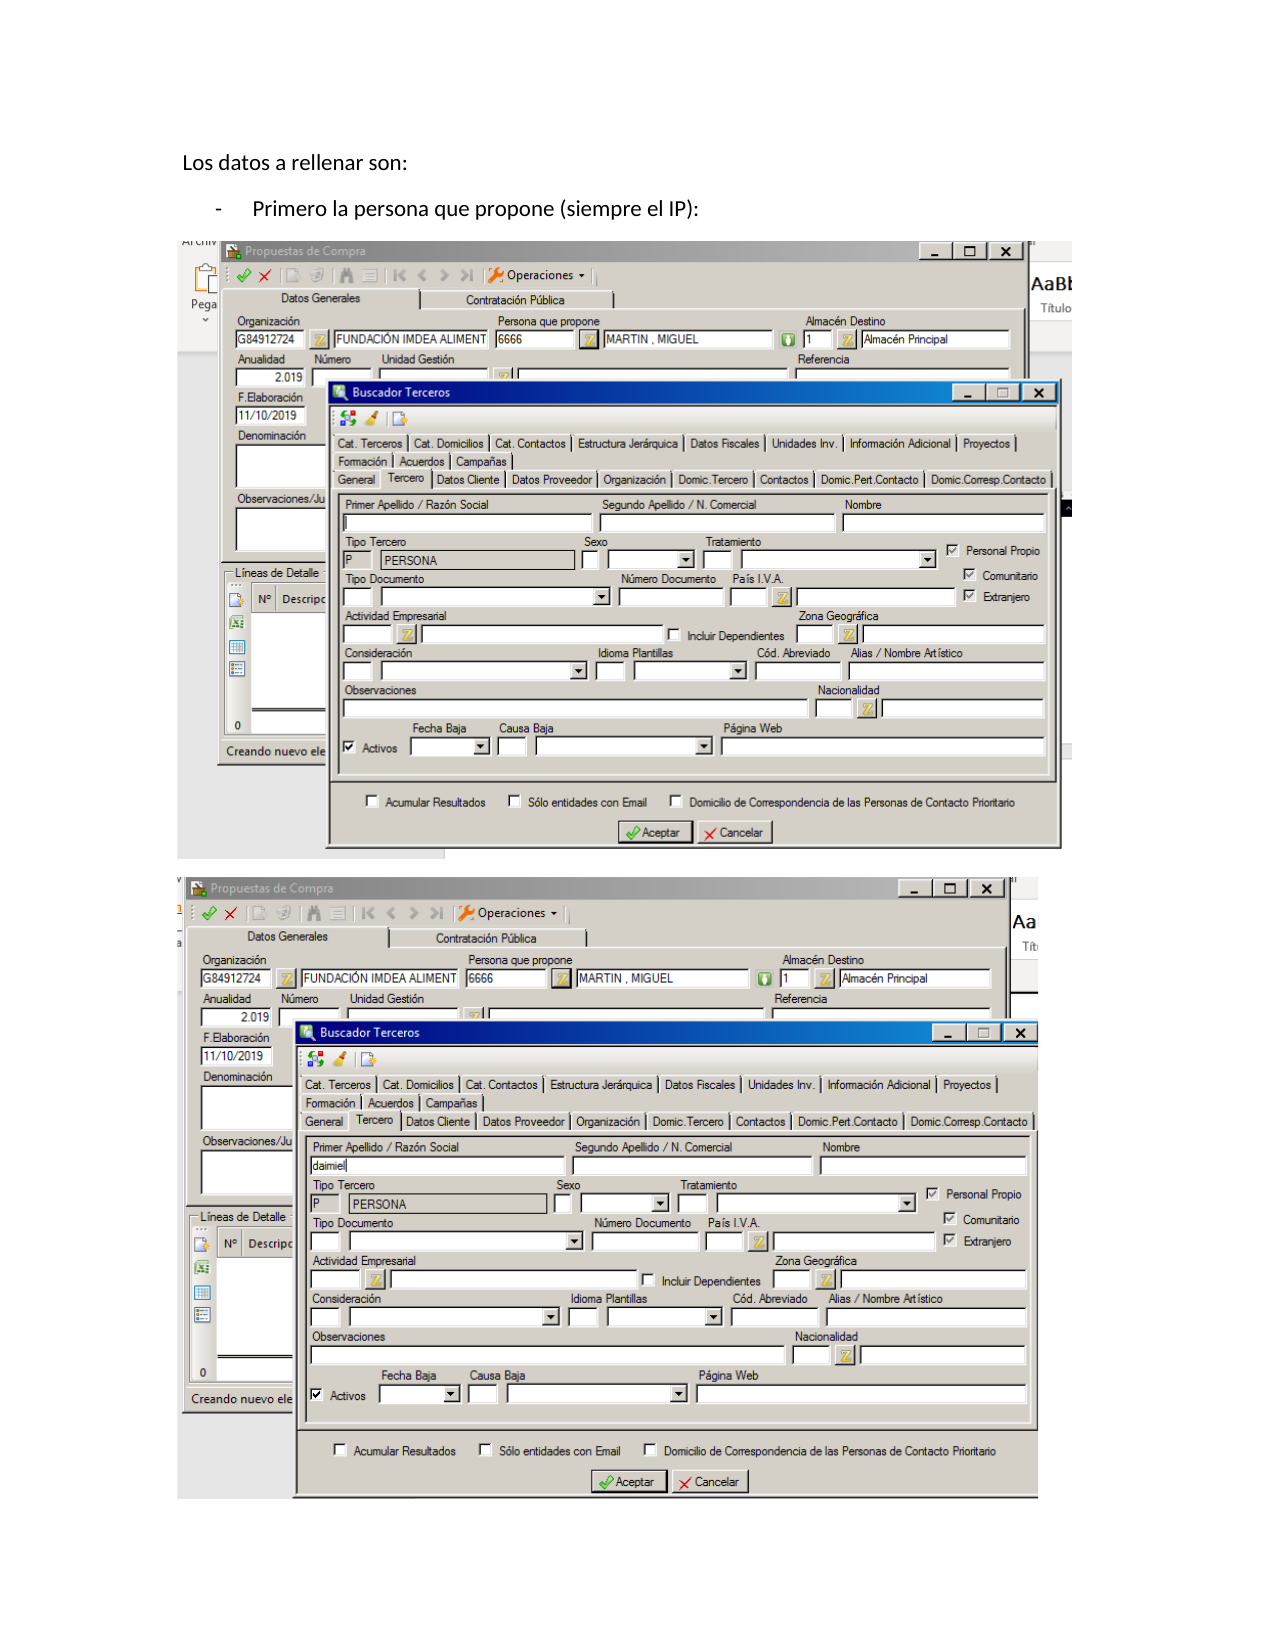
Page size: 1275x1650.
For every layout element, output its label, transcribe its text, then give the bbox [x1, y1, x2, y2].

list Primero la persona que propone (siempre el IP): [215, 194, 1098, 222]
picture [177, 877, 1039, 1499]
picture [177, 241, 1072, 859]
text Los datos a rellenar son: [177, 148, 1098, 176]
